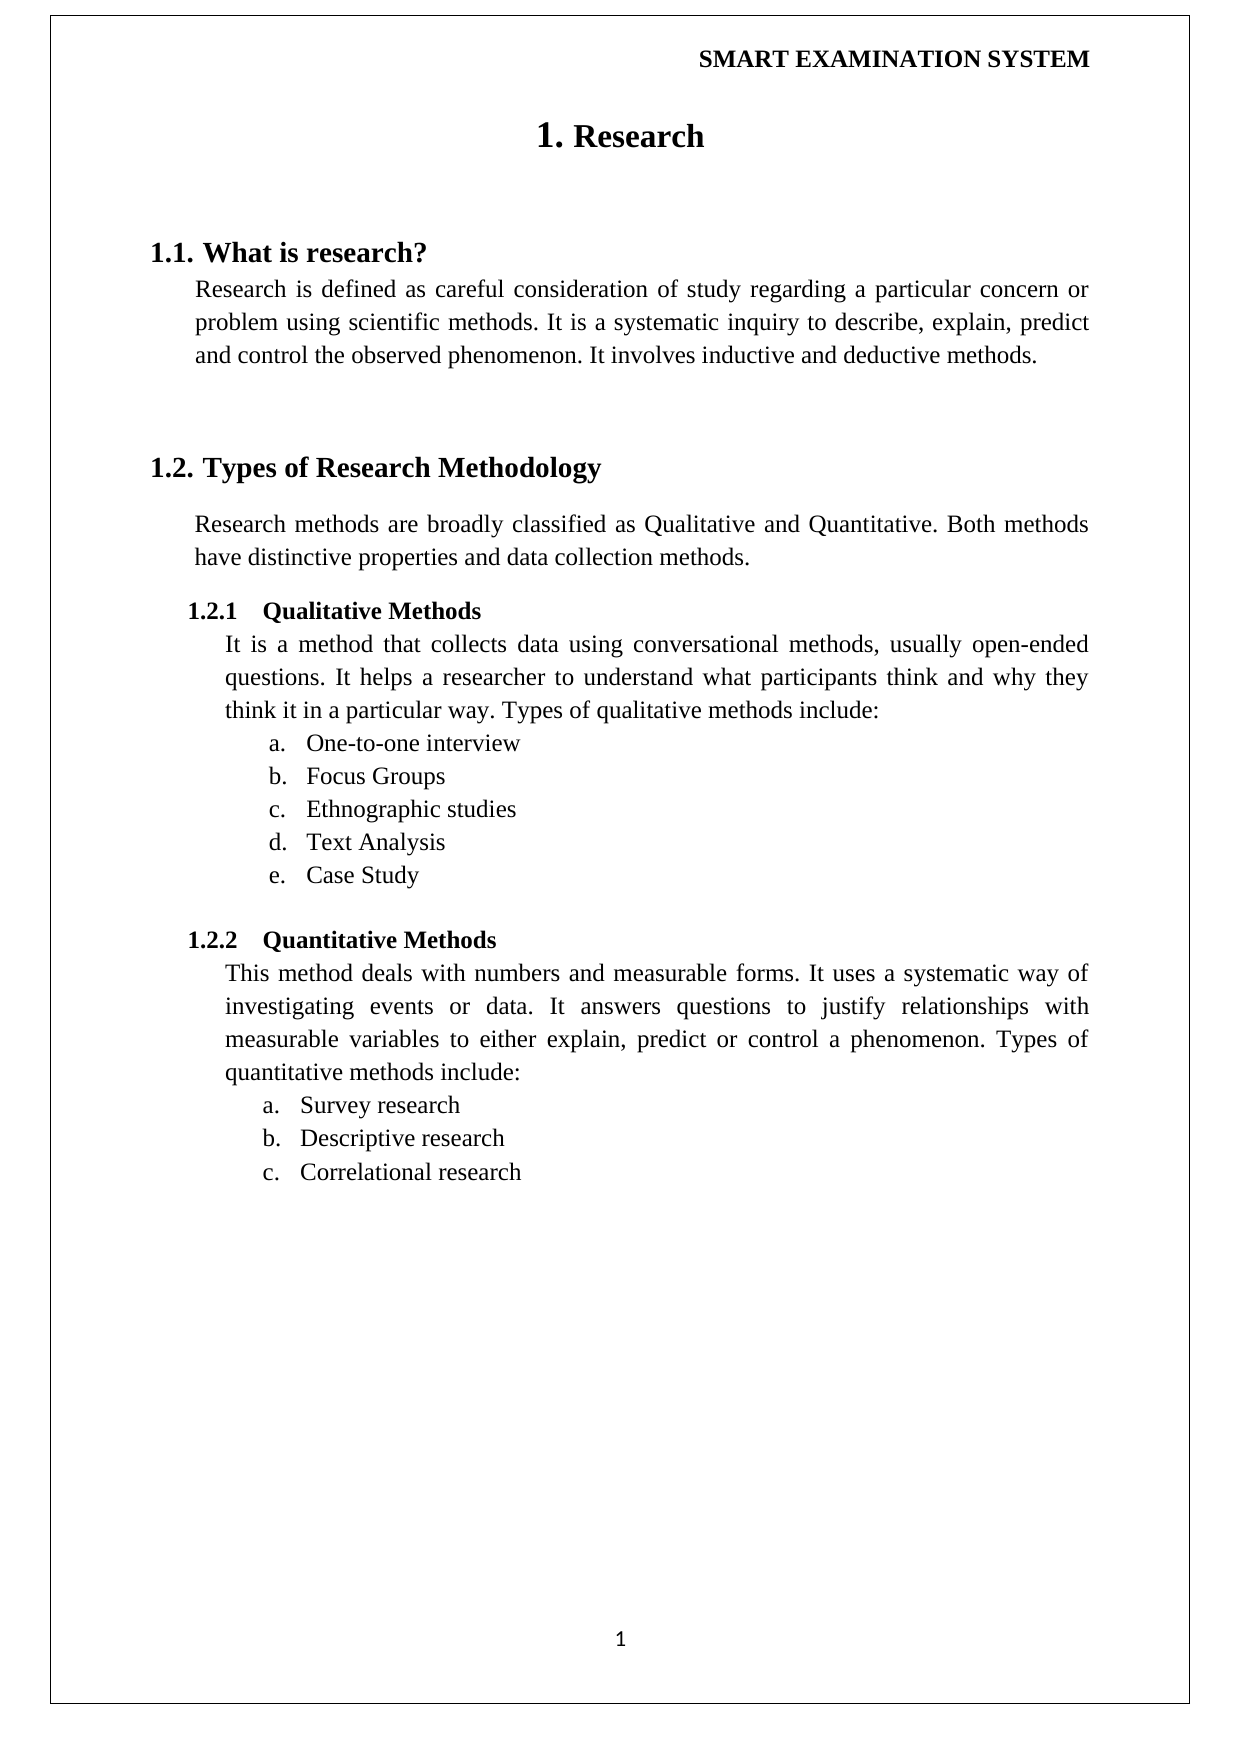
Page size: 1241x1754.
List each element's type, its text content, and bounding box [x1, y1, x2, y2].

list What is research? [150, 235, 1090, 269]
list Text Analysis [268, 827, 1090, 856]
list Research [150, 113, 1090, 156]
list One-to-one interview [268, 728, 1090, 757]
list Ethnographic studies [268, 794, 1090, 823]
list Focus Groups [268, 761, 1090, 790]
text Research methods are broadly classified as Qualitative and Quantitative. Both methods have distinctive properties and data collection methods. [194, 509, 1090, 571]
list Survey research [262, 1091, 1090, 1119]
list Quantitative Methods [187, 925, 1090, 954]
list Correlational research [262, 1157, 1090, 1185]
list Research is defined as careful consideration of study regarding a particular concern or problem using scientific methods. It is a systematic inquiry to describe, explain, predict and control the observed phenomenon. It involves inductive and deductive methods. [195, 274, 1090, 368]
list Qualitative Methods [187, 596, 1090, 625]
list Descriptive research [262, 1123, 1090, 1152]
list Types of Research Methodology [150, 450, 1090, 483]
list This method deals with numbers and measurable forms. It uses a systematic way of investigating events or data. It answers questions to justify relationships with measurable variables to either explain, predict or control a phenomenon. Types of quantitative methods include: [225, 958, 1090, 1086]
list Case Study [268, 860, 1090, 889]
list It is a method that collects data using conversational methods, usually open-ended questions. It helps a researcher to understand what participants think and why they think it in a particular way. Types of qualitative methods include: [225, 629, 1090, 724]
